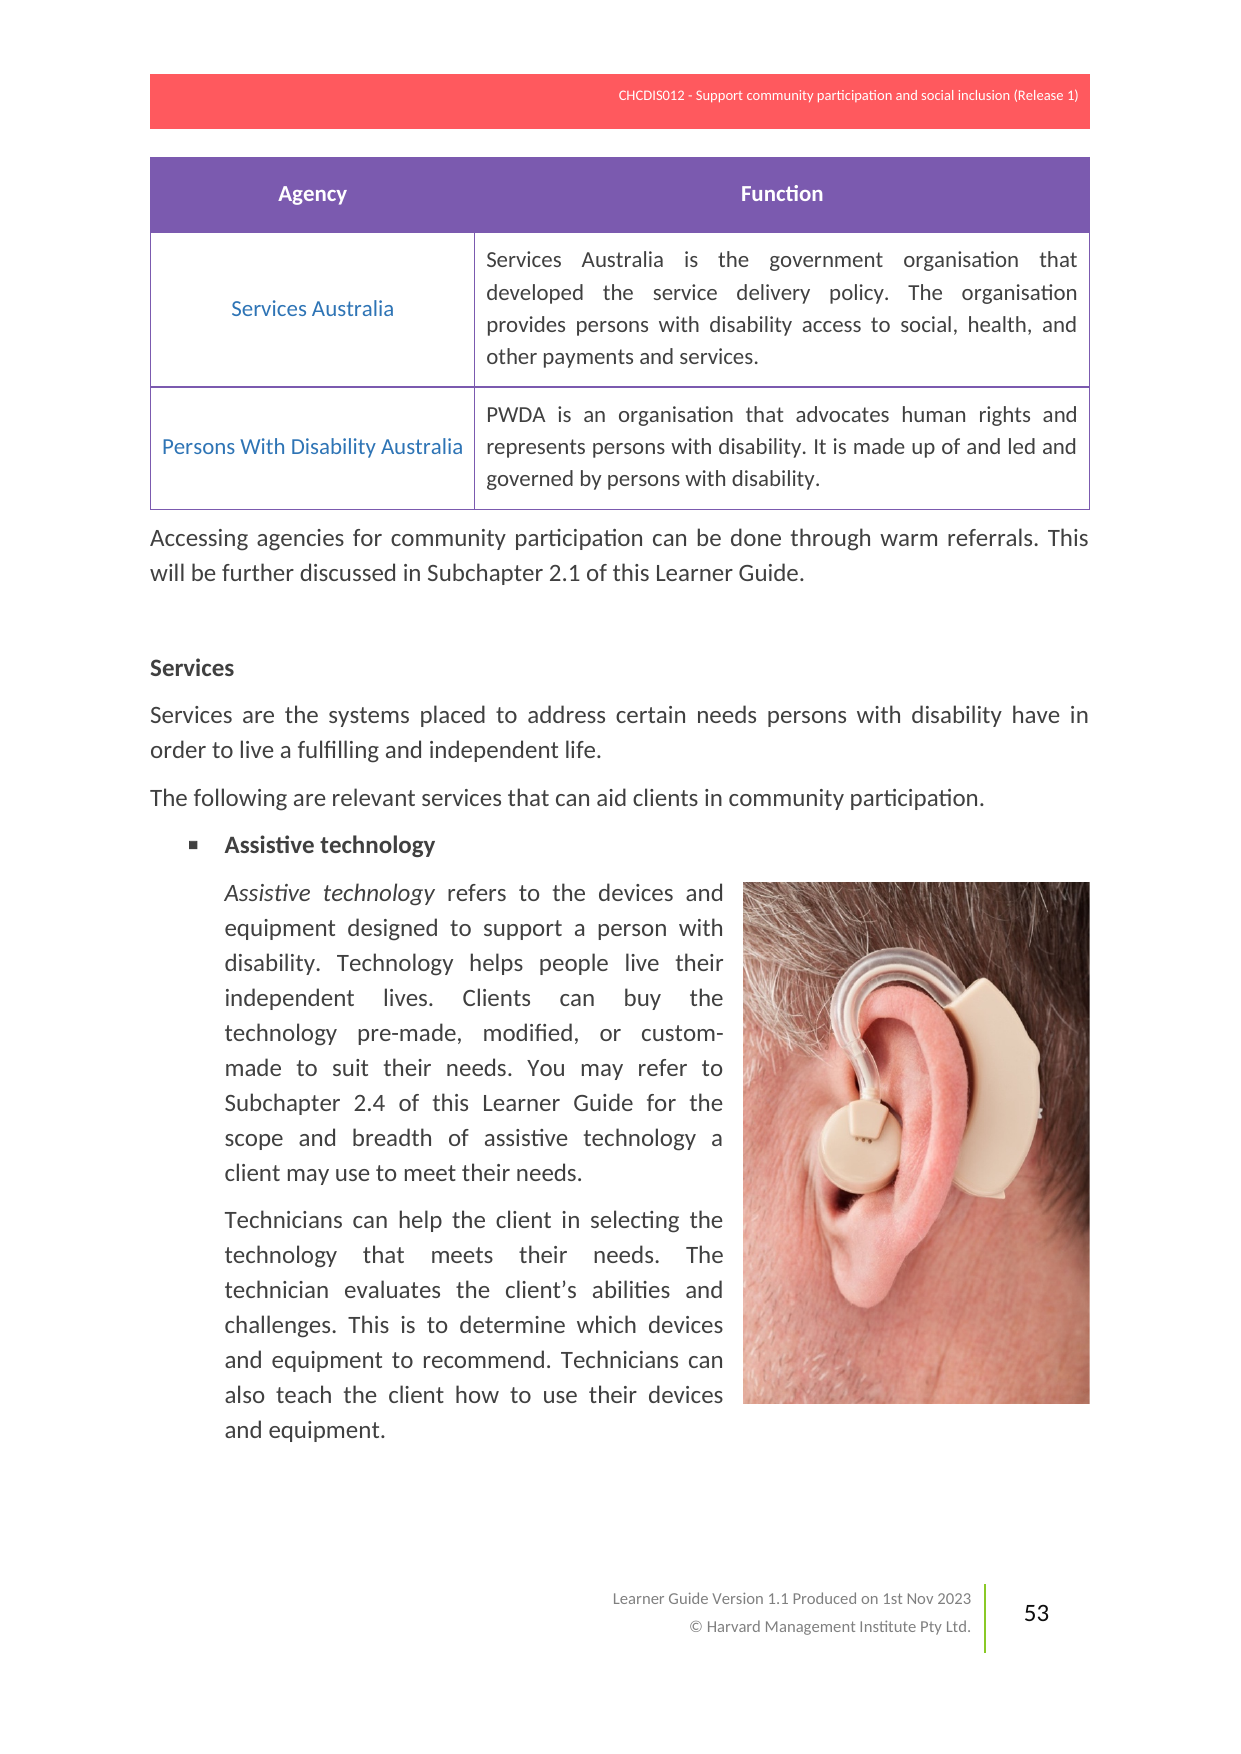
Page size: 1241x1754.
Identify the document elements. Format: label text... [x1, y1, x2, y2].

list Assistive technology [187, 830, 1090, 860]
text Services [150, 652, 1090, 683]
text Technicians can help the client in selecting the technology that meets their needs. The technician evaluates the client’s abilities and challenges. This is to determine which devices and equipment to recommend. Technicians can also teach the client how to use their devices and equipment. [224, 1205, 1090, 1445]
table_cell Services Australia is the government organisation that developed the service delivery policy. The organisation provides persons with disability access to social, health, and other payments and services. [475, 233, 1089, 386]
table_cell Services Australia [151, 233, 474, 386]
table_cell Persons With Disability Australia [151, 388, 474, 509]
text Assistive technology refers to the devices and equipment designed to support a person with disability. Technology helps people live their independent lives. Clients can buy the technology pre-made, modified, or custom-made to suit their needs. You may refer to Subchapter 2.4 of this Learner Guide for the scope and breadth of assistive technology a client may use to meet their needs. [224, 877, 1090, 1188]
table_cell PWDA is an organisation that advocates human rights and represents persons with disability. It is made up of and led and governed by persons with disability. [475, 388, 1089, 509]
text Services are the systems placed to address certain needs persons with disability have in order to live a fulfilling and independent life. [150, 700, 1090, 765]
table_header Function [475, 158, 1089, 232]
picture [743, 882, 1090, 1404]
text Accessing agencies for community participation can be done through warm referrals. This will be further discussed in Subchapter 2.1 of this Learner Guide. [150, 522, 1090, 588]
text The following are relevant services that can aid clients in community participation. [150, 782, 1090, 813]
table_header Agency [151, 158, 474, 232]
